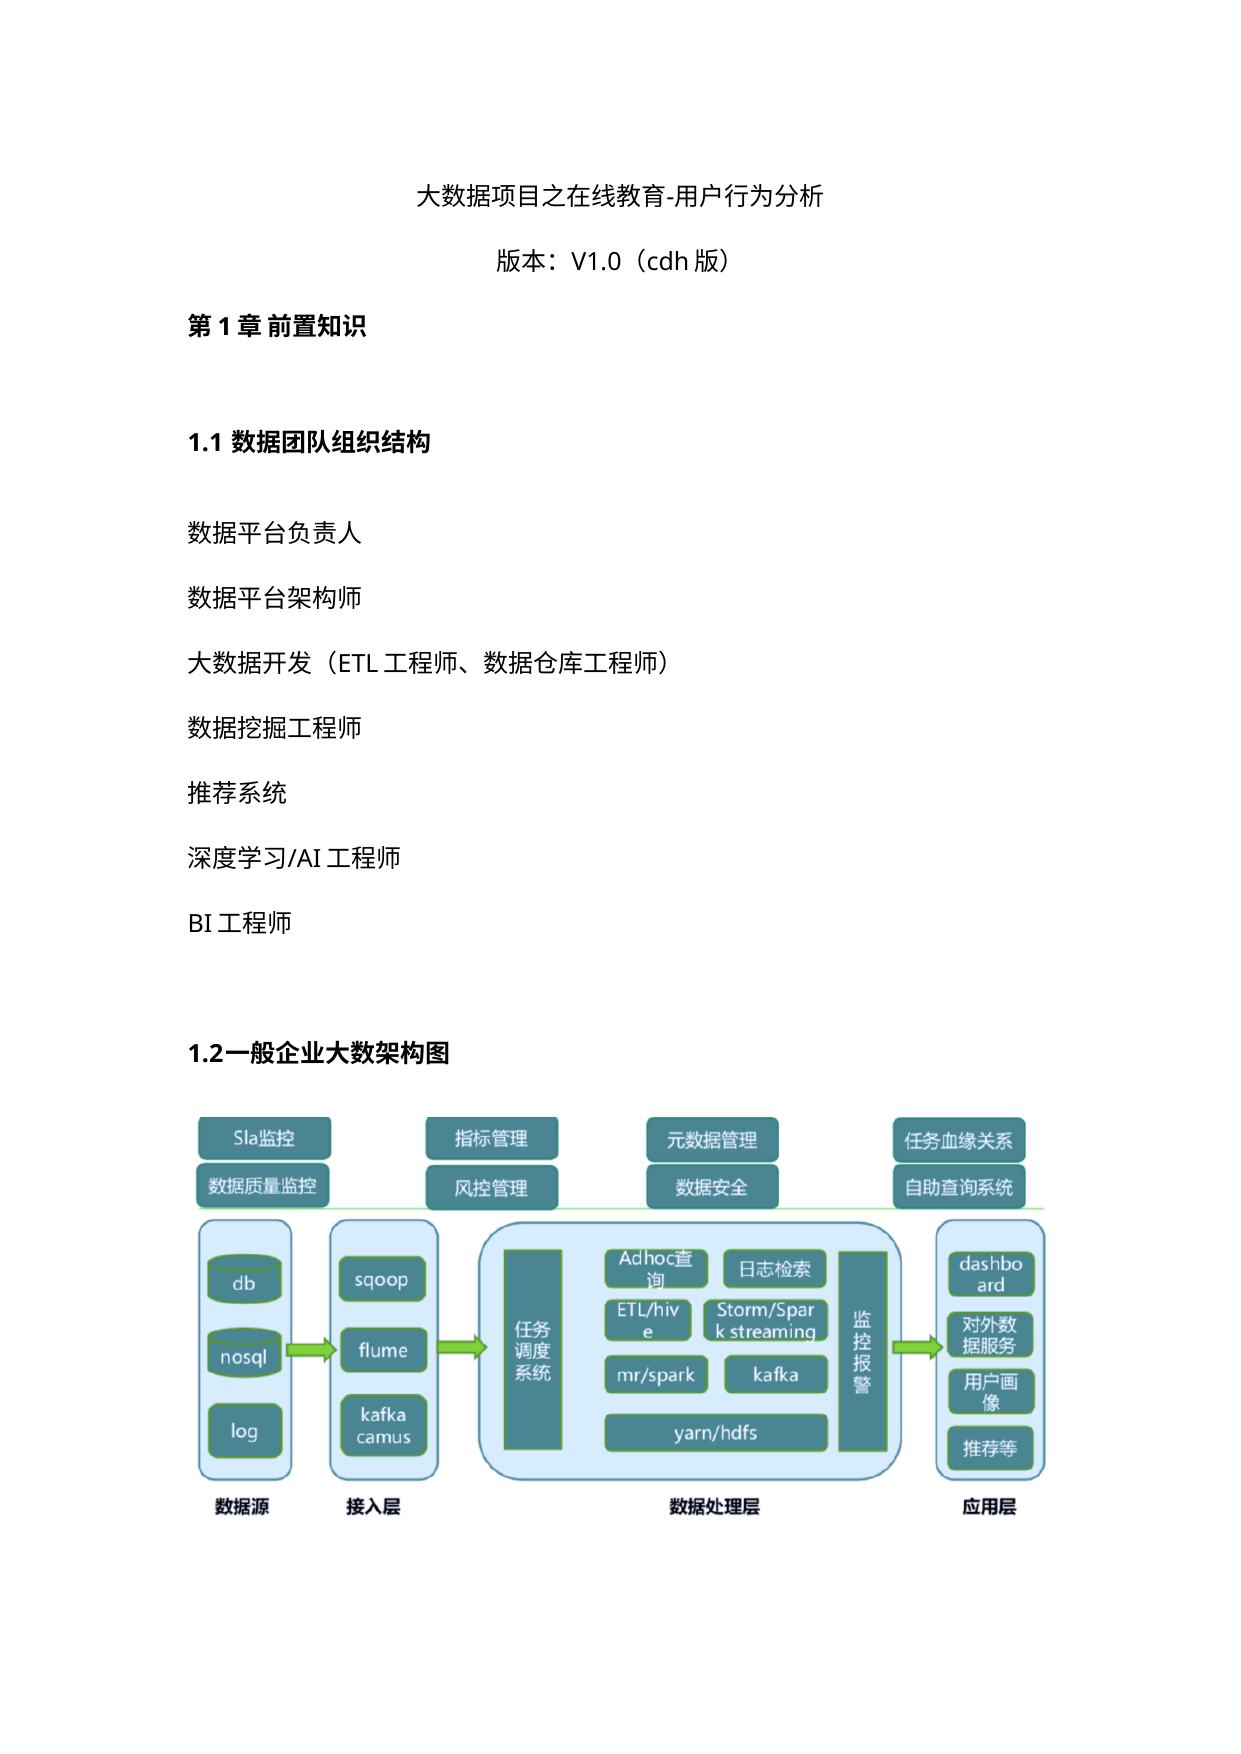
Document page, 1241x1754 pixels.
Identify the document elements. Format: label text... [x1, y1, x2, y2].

text 深度学习/AI工程师 [187, 824, 1053, 889]
text 推荐系统 [187, 759, 1053, 824]
text 数据平台架构师 [187, 564, 1053, 629]
picture [187, 1109, 1053, 1525]
text BI工程师 [187, 889, 1053, 954]
subtitle 数据团队组织结构 [187, 408, 1053, 473]
text 数据平台负责人 [187, 499, 1053, 564]
text 数据挖掘工程师 [187, 694, 1053, 759]
subtitle 第1章 前置知识 [187, 292, 1053, 357]
text 大数据开发（ETL工程师、数据仓库工程师） [187, 629, 1053, 694]
text 大数据项目之在线教育-用户行为分析 [187, 162, 1053, 227]
text 版本：V1.0（cdh版） [187, 227, 1053, 292]
subtitle 一般企业大数架构图 [187, 1019, 1053, 1084]
